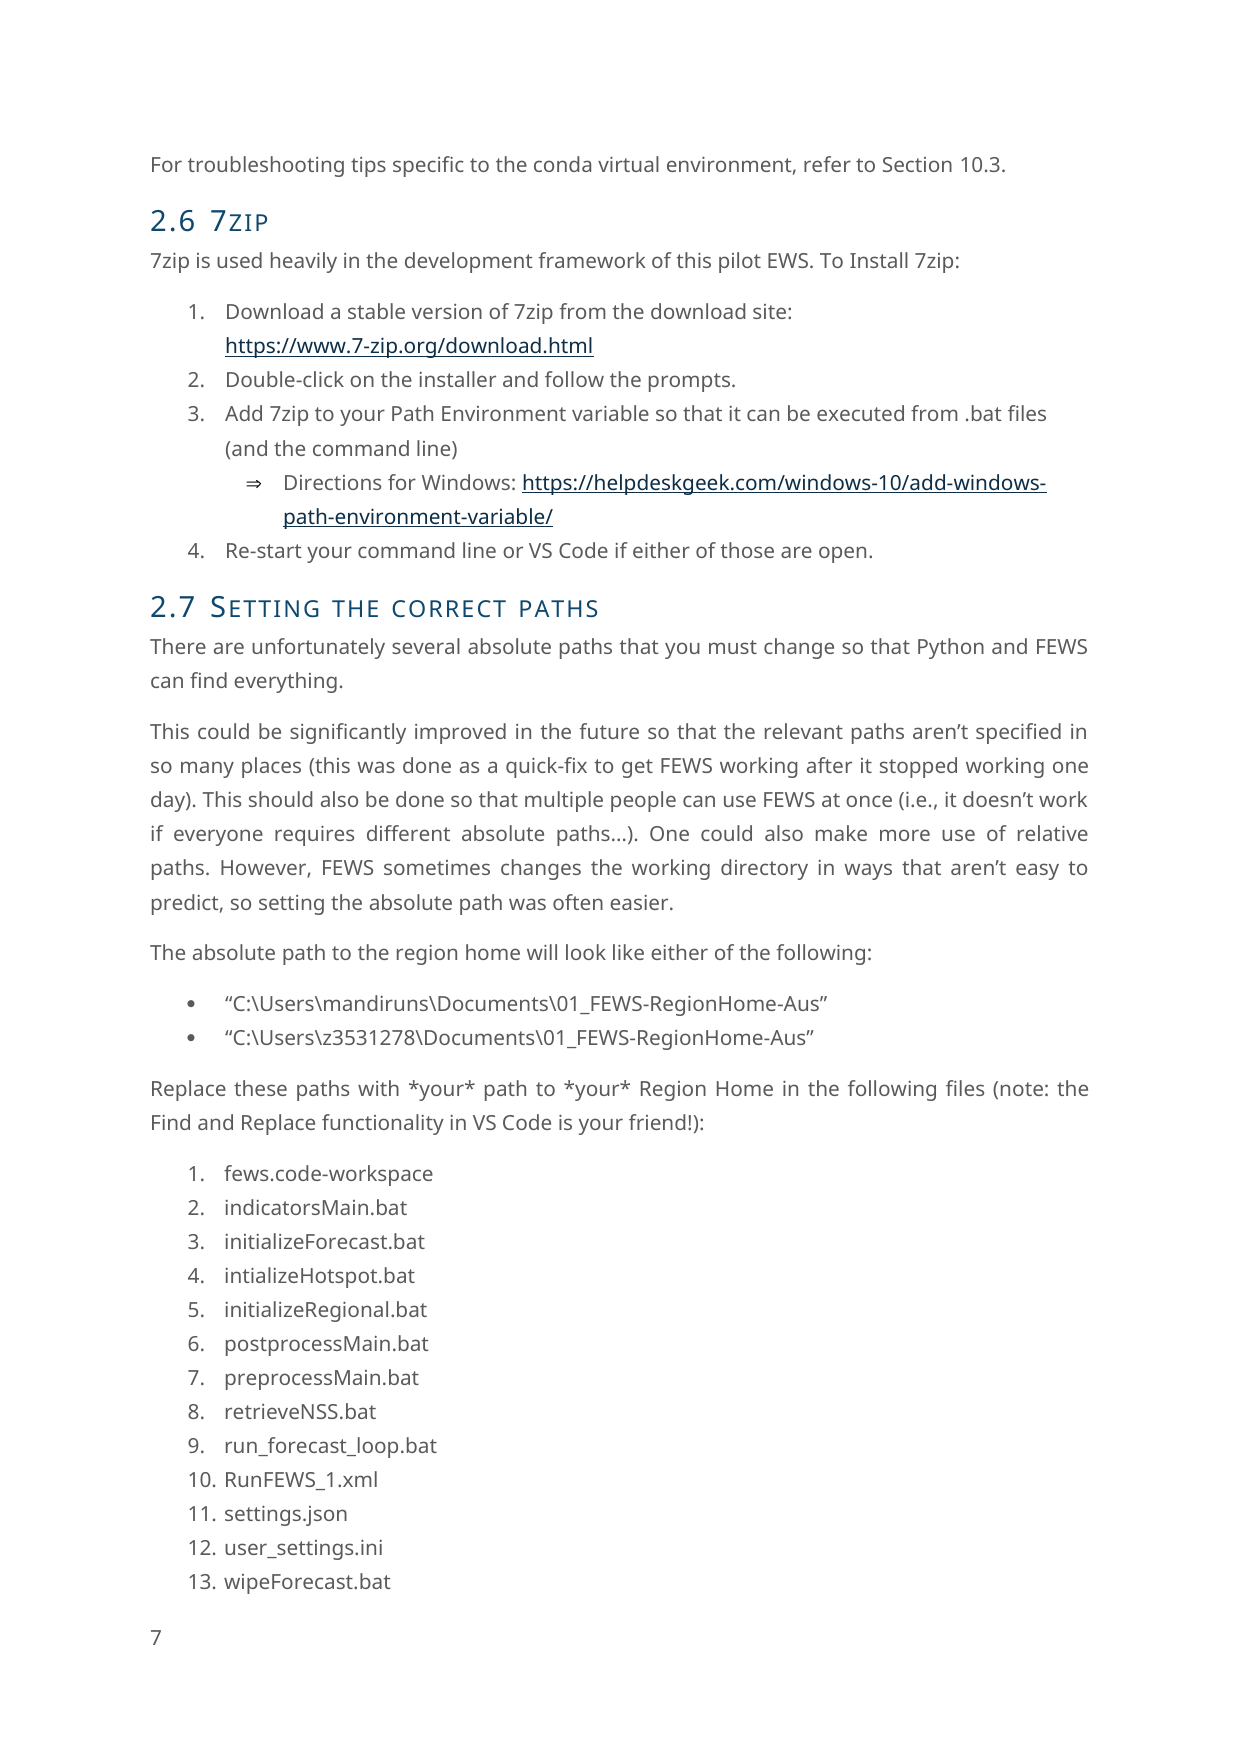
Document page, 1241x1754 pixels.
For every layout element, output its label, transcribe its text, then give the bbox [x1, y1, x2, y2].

list retrieveNSS.bat [187, 1397, 1090, 1426]
list Add 7zip to your Path Environment variable so that it can be executed from .bat files (and the command line) [187, 399, 1090, 462]
list Directions for Windows: https://helpdeskgeek.com/windows-10/add-windows-path-environment-variable/ [245, 468, 1090, 530]
list “C:\Users\mandiruns\Documents\01_FEWS-RegionHome-Aus” [187, 989, 1090, 1017]
subtitle 7zip [150, 201, 1090, 240]
list RunFEWS_1.xml [187, 1465, 1090, 1494]
list “C:\Users\z3531278\Documents\01_FEWS-RegionHome-Aus” [187, 1023, 1090, 1052]
list indicatorsMain.bat [187, 1193, 1090, 1221]
text For troubleshooting tips specific to the conda virtual environment, refer to Section 8.1. [150, 150, 1090, 178]
list intializeHotspot.bat [187, 1261, 1090, 1289]
text Replace these paths with *your* path to *your* Region Home in the following files (note: the Find and Replace functionality in VS Code is your friend!): [150, 1074, 1090, 1136]
list initializeForecast.bat [187, 1227, 1090, 1255]
list Double-click on the installer and follow the prompts. [187, 366, 1090, 394]
list wipeForecast.bat [187, 1567, 1090, 1596]
list Re-start your command line or VS Code if either of those are open. [187, 536, 1090, 564]
list settings.json [187, 1499, 1090, 1528]
text 7zip is used heavily in the development framework of this pilot EWS. To Install 7zip: [150, 247, 1090, 275]
text There are unfortunately several absolute paths that you must change so that Python and FEWS can find everything. [150, 632, 1090, 695]
list preprocessMain.bat [187, 1363, 1090, 1391]
text This could be significantly improved in the future so that the relevant paths aren’t specified in so many places (this was done as a quick-fix to get FEWS working after it stopped working one day). This should also be done so that multiple people can use FEWS at once (i.e., it doesn’t work if everyone requires different absolute paths…). One could also make more use of relative paths. However, FEWS sometimes changes the working directory in ways that aren’t easy to predict, so setting the absolute path was often easier. [150, 717, 1090, 916]
list fews.code-workspace [187, 1159, 1090, 1187]
list postprocessMain.bat [187, 1329, 1090, 1357]
subtitle Setting the correct paths [150, 587, 1090, 626]
list Download a stable version of 7zip from the download site: https://www.7-zip.org/download.html [187, 297, 1090, 360]
list user_settings.ini [187, 1533, 1090, 1562]
text The absolute path to the region home will look like either of the following: [150, 938, 1090, 967]
list run_forecast_loop.bat [187, 1431, 1090, 1459]
list initializeRegional.bat [187, 1295, 1090, 1323]
